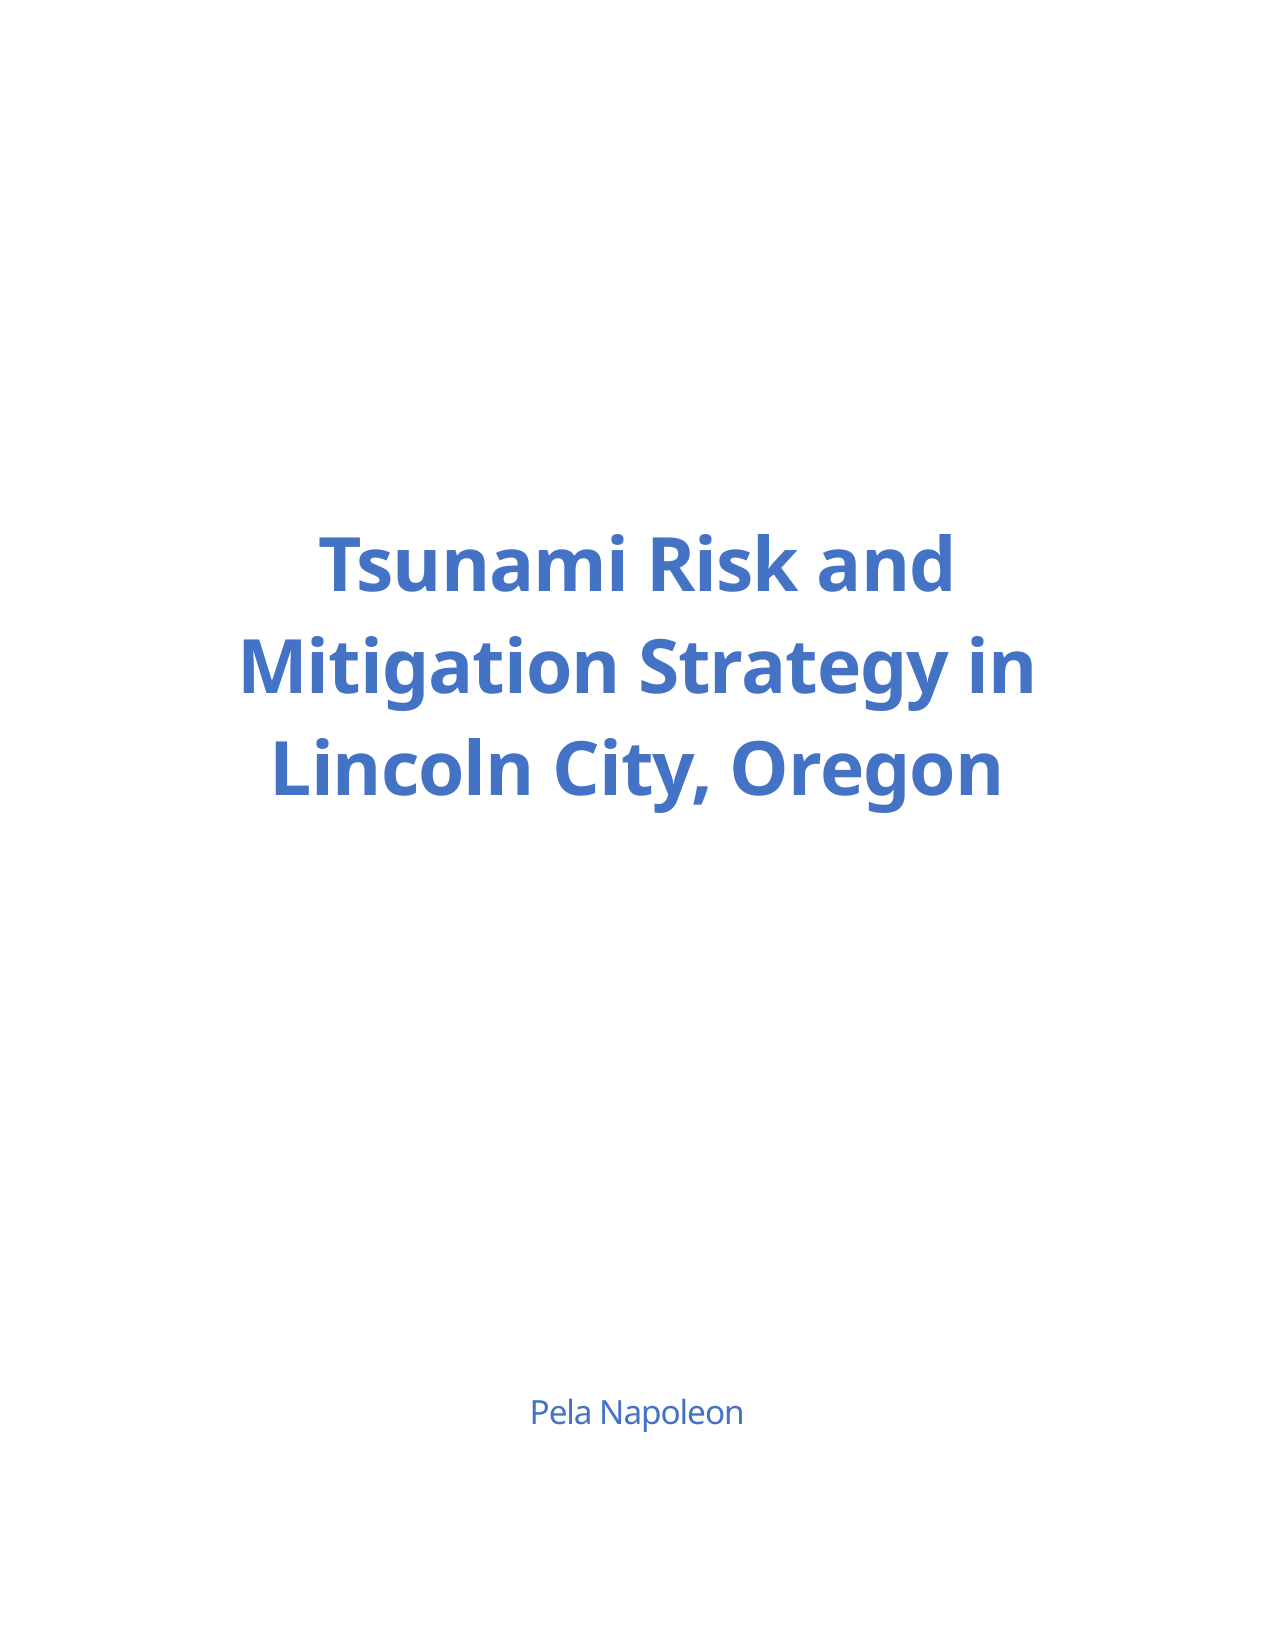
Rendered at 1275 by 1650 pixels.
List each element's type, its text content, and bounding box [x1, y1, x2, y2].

title Tsunami Risk and Mitigation Strategy in Lincoln City, Oregon [150, 511, 1125, 817]
title Pela Napoleon [150, 1388, 1125, 1434]
